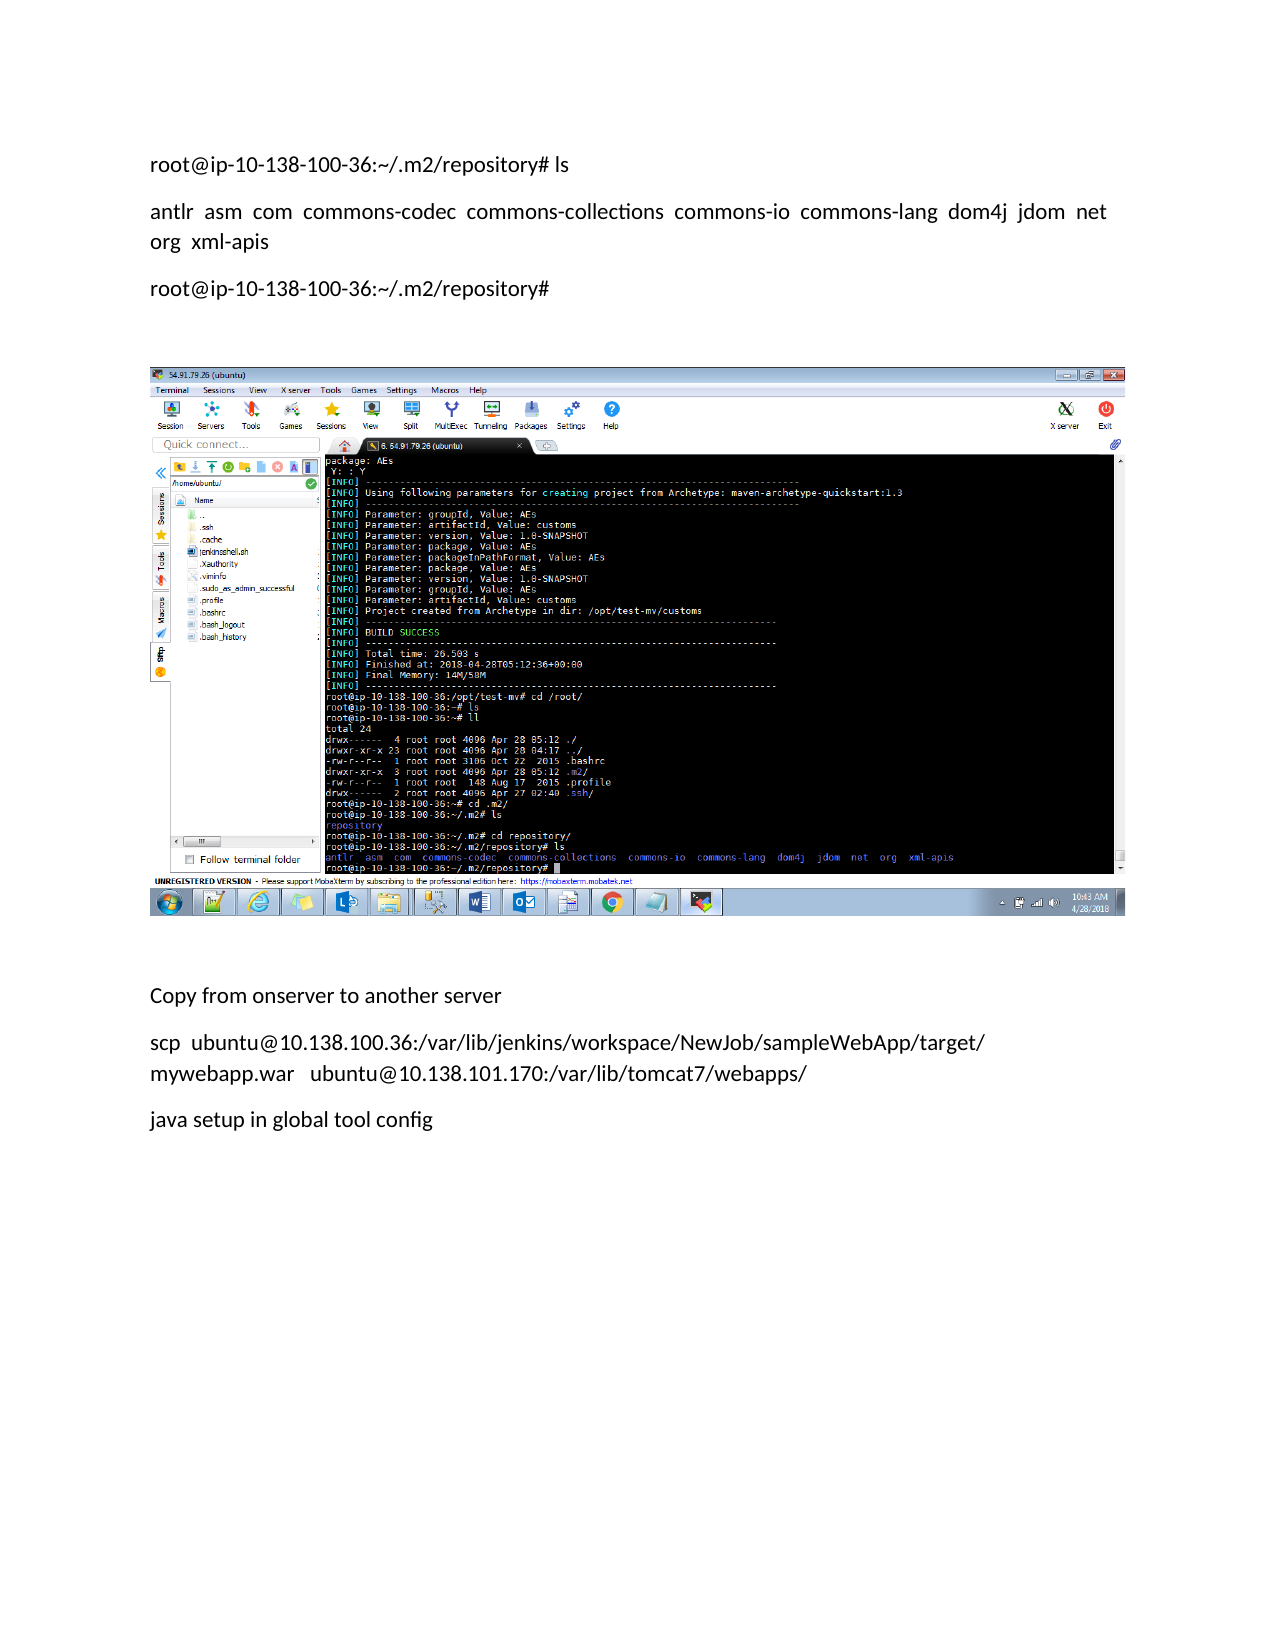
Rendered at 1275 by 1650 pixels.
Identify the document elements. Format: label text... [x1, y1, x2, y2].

text Copy from onserver to another server [150, 982, 1125, 1009]
text scp ubuntu@10.138.100.36:/var/lib/jenkins/workspace/NewJob/sampleWebApp/target/mywebapp.war ubuntu@10.138.101.170:/var/lib/tomcat7/webapps/ [150, 1028, 1125, 1087]
text root@ip-10-138-100-36:~/.m2/repository# ls [150, 150, 1125, 178]
text root@ip-10-138-100-36:~/.m2/repository# [150, 274, 1125, 302]
picture [150, 367, 1125, 916]
text java setup in global tool config [150, 1106, 1125, 1133]
text antlr asm com commons-codec commons-collections commons-io commons-lang dom4j jdom net org xml-apis [150, 197, 1125, 255]
